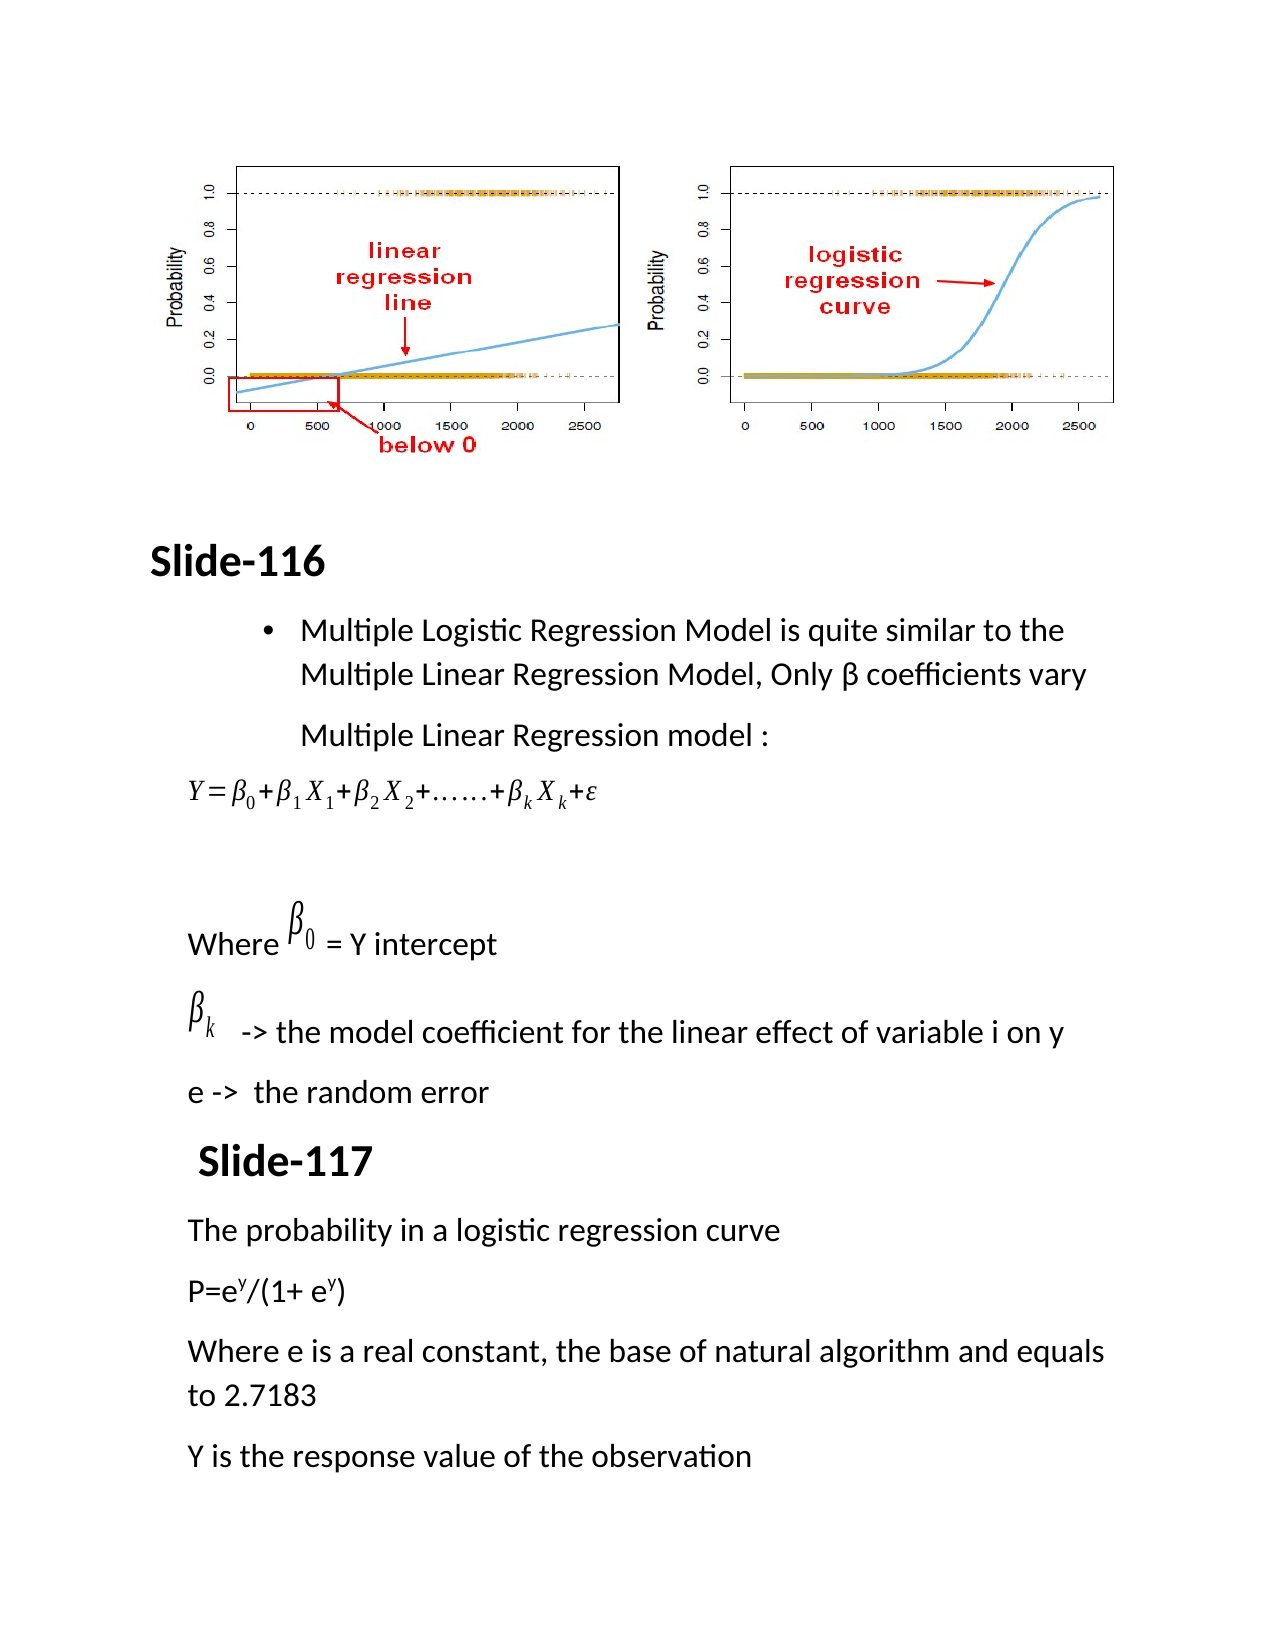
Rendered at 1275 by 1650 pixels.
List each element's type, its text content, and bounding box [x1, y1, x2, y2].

text P=ey/(1+ ey) [187, 1269, 1125, 1310]
text Where = Y intercept [187, 893, 1125, 964]
text Slide-117 [187, 1132, 1125, 1188]
text e -> the random error [187, 1071, 1125, 1112]
text Y is the response value of the observation [187, 1435, 1125, 1476]
text The probability in a logistic regression curve [187, 1209, 1125, 1250]
text Multiple Linear Regression model : [300, 714, 1125, 754]
picture [150, 150, 1125, 453]
text Where e is a real constant, the base of natural algorithm and equals to 2.7183 [187, 1330, 1125, 1415]
text -> the model coefficient for the linear effect of variable i on y [187, 984, 1125, 1051]
list Multiple Logistic Regression Model is quite similar to the Multiple Linear Regression Model, Only β coefficients vary [262, 609, 1125, 694]
text Slide-116 [150, 532, 1125, 588]
